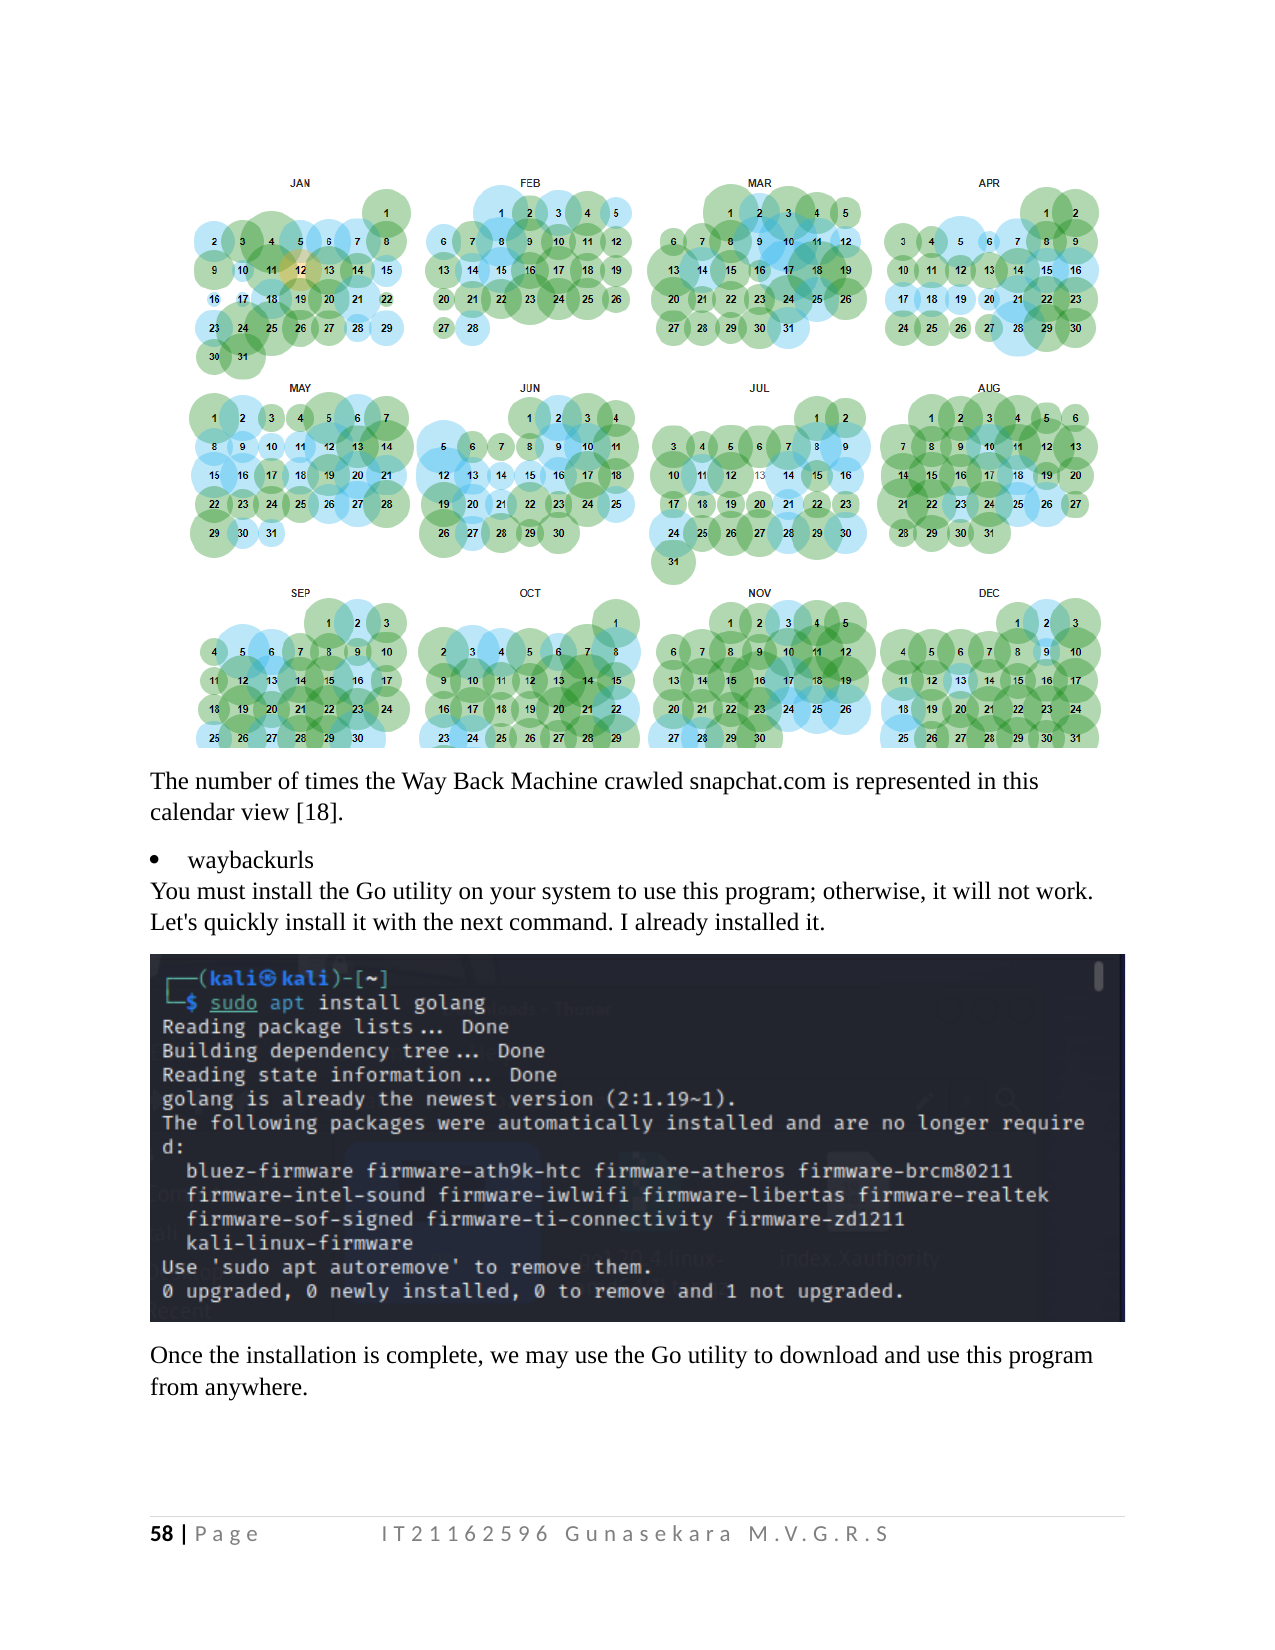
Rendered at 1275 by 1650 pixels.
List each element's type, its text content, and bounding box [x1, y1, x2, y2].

text The number of times the Way Back Machine crawled snapchat.com is represented in this calendar view. [150, 766, 1125, 826]
picture [150, 150, 1125, 748]
subtitle waybackurls [150, 845, 1125, 874]
text Once the installation is complete, we may use the Go utility to download and use this program from anywhere. [150, 1341, 1125, 1400]
picture [150, 954, 1125, 1322]
text You must install the Go utility on your system to use this program; otherwise, it will not work. Let's quickly install it with the next command. I already installed it. [150, 876, 1125, 936]
